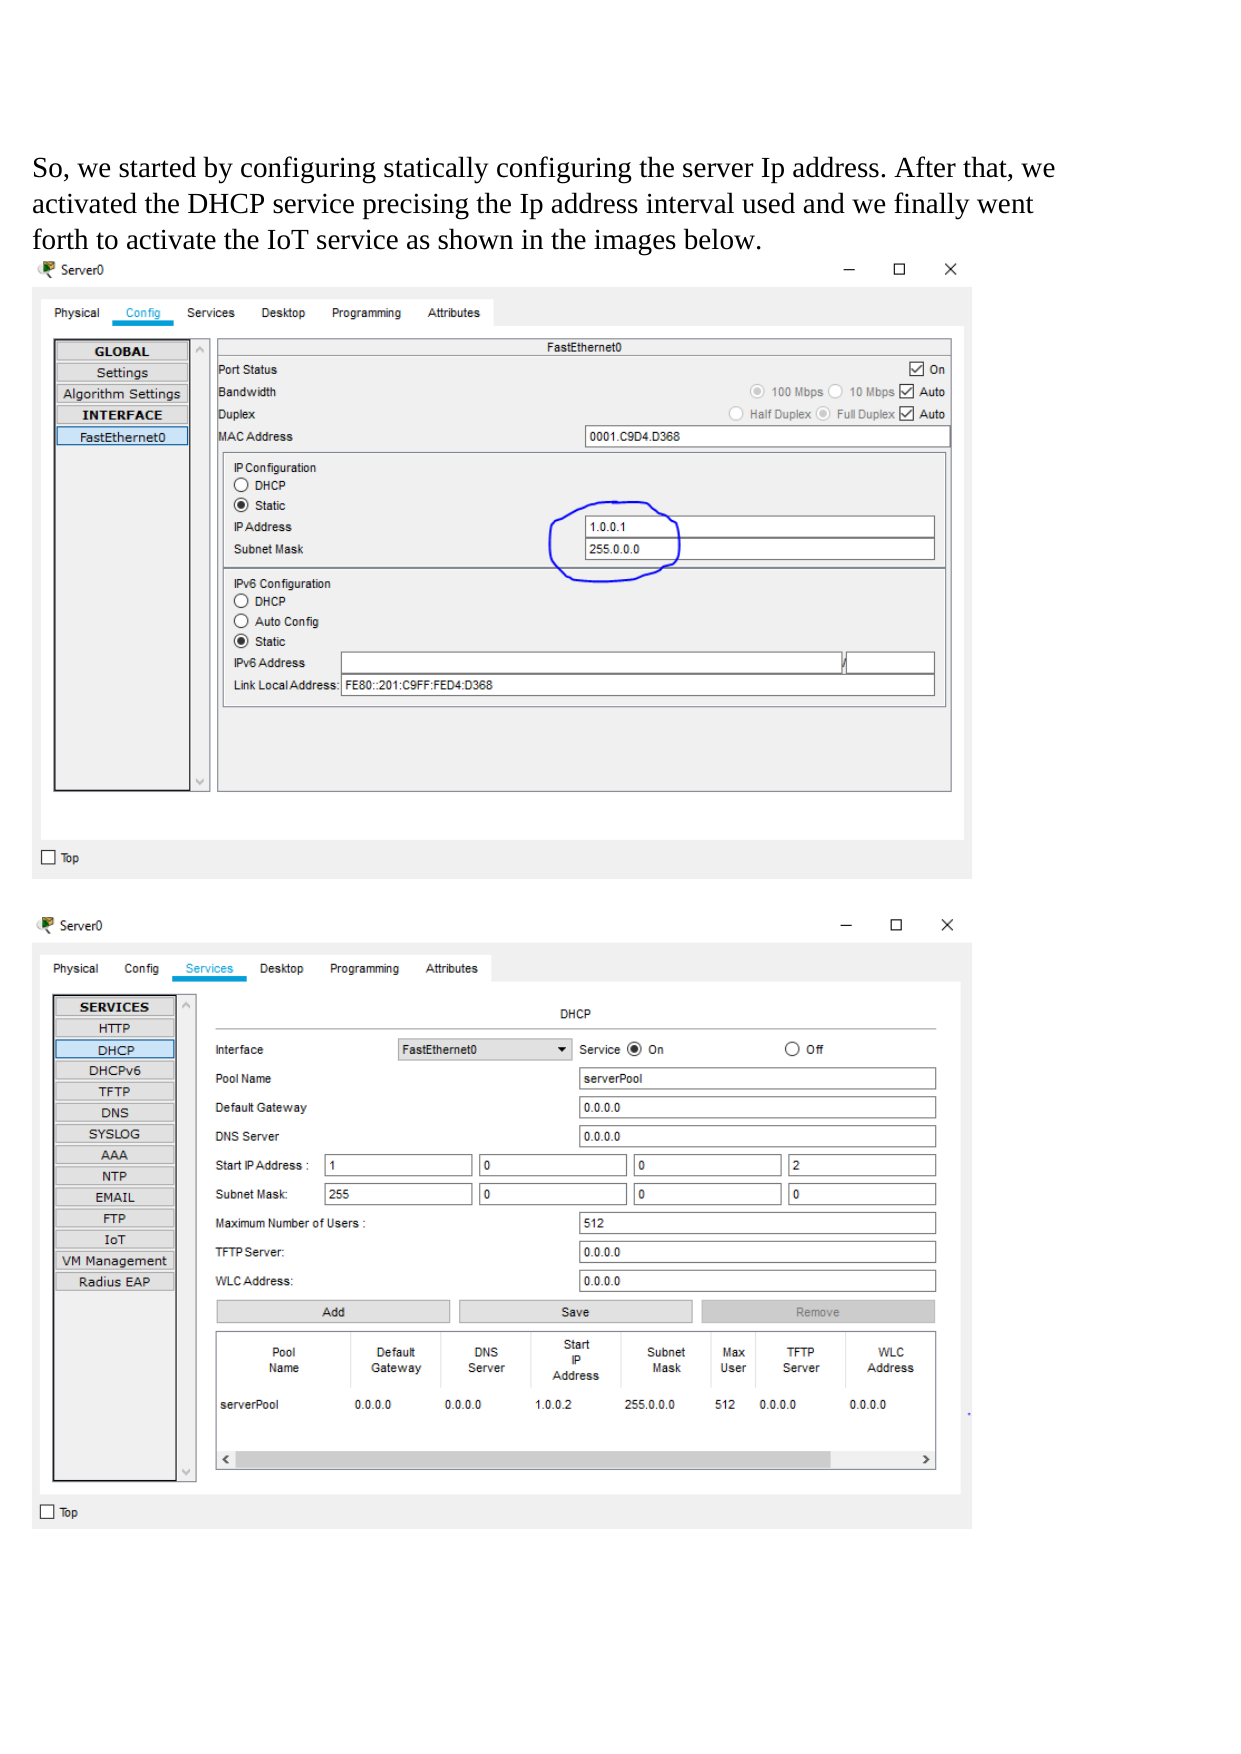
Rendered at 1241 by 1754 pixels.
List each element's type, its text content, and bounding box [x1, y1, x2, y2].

picture [31, 258, 973, 879]
picture [31, 916, 973, 1529]
text So, we started by configuring statically configuring the server Ip address. After that, we activated the DHCP service precising the Ip address interval used and we finally went forth to activate the IoT service as shown in the images below. [32, 150, 1090, 256]
